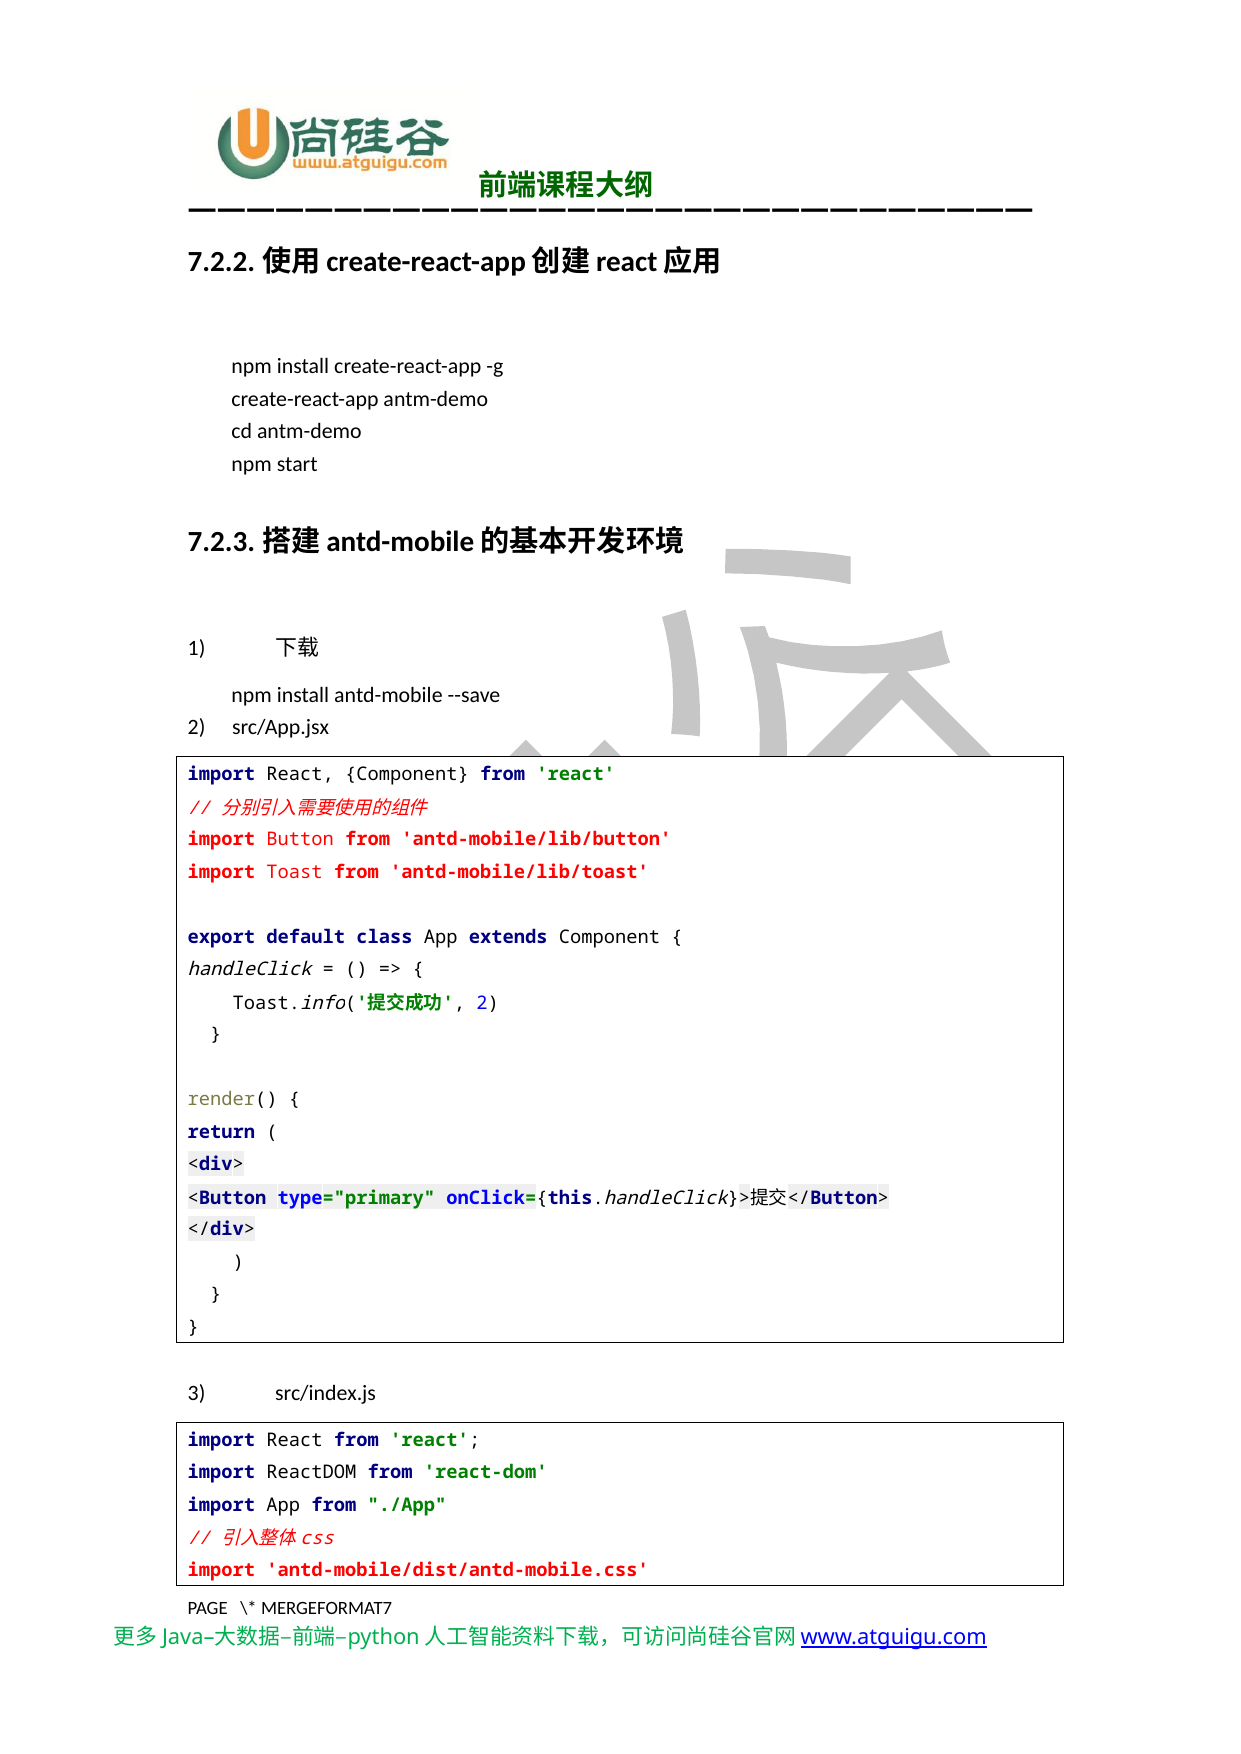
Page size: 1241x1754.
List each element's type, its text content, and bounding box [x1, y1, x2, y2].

list 下载 [187, 629, 1053, 662]
text npm install create-react-app -g [187, 349, 1053, 382]
text npm start [187, 447, 1053, 479]
text cd antm-demo [187, 414, 1053, 447]
text create-react-app antm-demo [187, 382, 1053, 414]
list src/index.js [187, 1376, 1053, 1408]
list src/App.jsx [187, 710, 1053, 743]
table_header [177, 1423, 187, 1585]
subtitle 7.2.3. 搭建antd-mobile的基本开发环境 [187, 507, 1053, 572]
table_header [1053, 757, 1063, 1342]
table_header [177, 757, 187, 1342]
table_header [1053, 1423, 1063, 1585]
subtitle 7.2.2. 使用create-react-app创建react应用 [187, 227, 1053, 292]
text npm install antd-mobile --save [187, 678, 1053, 710]
picture [187, 88, 479, 195]
